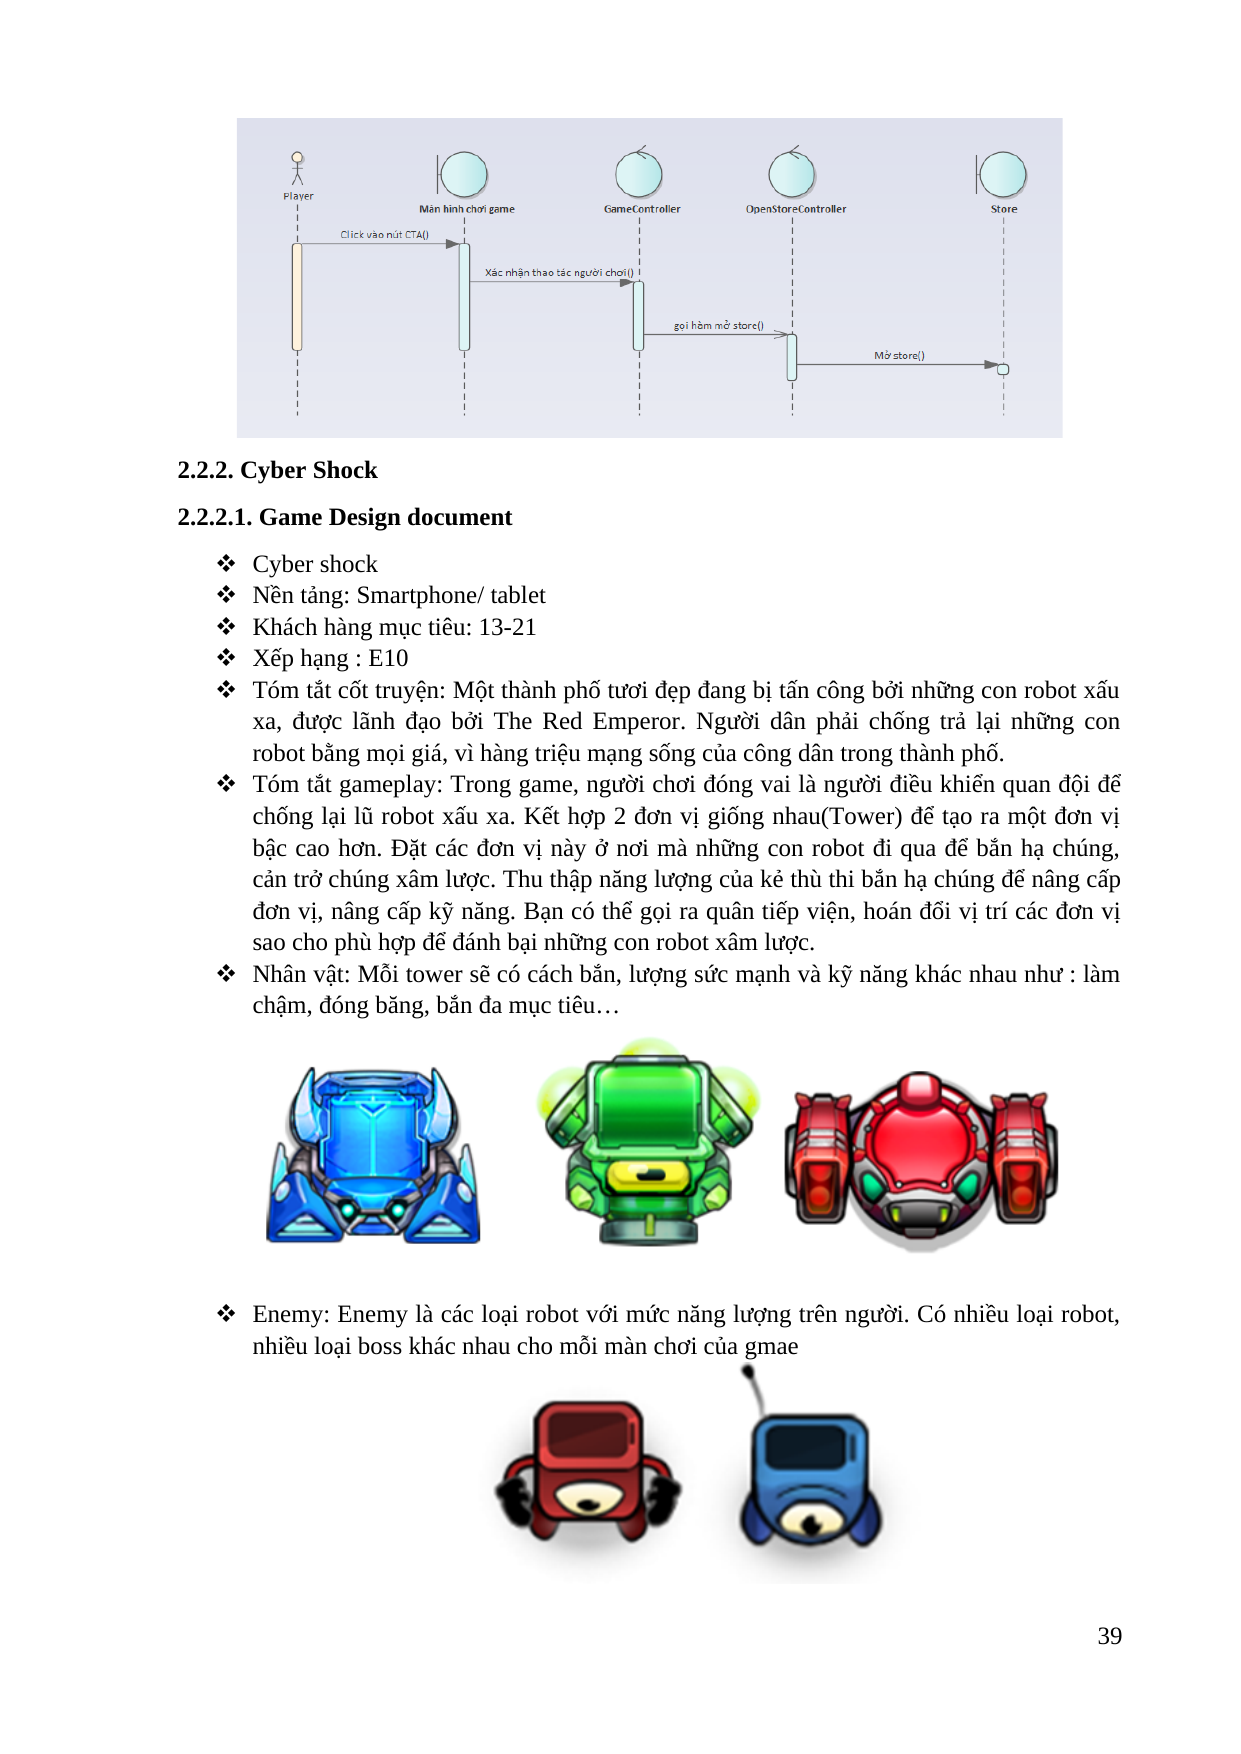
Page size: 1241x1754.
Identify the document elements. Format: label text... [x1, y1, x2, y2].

list Enemy: Enemy là các loại robot với mức năng lượng trên người. Có nhiều loại robot, nhiều loại boss khác nhau cho mỗi màn chơi của gmae [215, 1299, 1122, 1360]
list Nhân vật: Mỗi tower sẽ có cách bắn, lượng sức mạnh và kỹ năng khác nhau như : làm chậm, đóng băng, bắn đa mục tiêu… [215, 959, 1122, 1019]
subtitle 2.2.2.1. Game Design document [177, 502, 1122, 531]
list Tóm tắt gameplay: Trong game, người chơi đóng vai là người điều khiển quan đội để chống lại lũ robot xấu xa. Kết hợp 2 đơn vị giống nhau(Tower) để tạo ra một đơn vị bậc cao hơn. Đặt các đơn vị này ở nơi mà những con robot đi qua để bắn hạ chúng, cản trở chúng xâm lược. Thu thập năng lượng của kẻ thù thi bắn hạ chúng để nâng cấp đơn vị, nâng cấp kỹ năng. Bạn có thể gọi ra quân tiếp viện, hoán đổi vị trí các đơn vị sao cho phù hợp để đánh bại những con robot xâm lược. [215, 769, 1122, 956]
list Xếp hạng : E10 [215, 643, 1122, 672]
subtitle 2.2.2. Cyber Shock [177, 456, 1122, 484]
picture [236, 118, 1063, 438]
list Tóm tắt cốt truyện: Một thành phố tươi đẹp đang bị tấn công bởi những con robot xấu xa, được lãnh đạo bởi The Red Emperor. Người dân phải chống trả lại những con robot bằng mọi giá, vì hàng triệu mạng sống của công dân trong thành phố. [215, 675, 1122, 767]
list Nền tảng: Smartphone/ tablet [215, 580, 1122, 609]
picture [453, 1362, 921, 1584]
list Khách hàng mục tiêu: 13-21 [215, 612, 1122, 641]
picture [219, 1036, 1080, 1267]
list Cyber shock [215, 549, 1122, 577]
